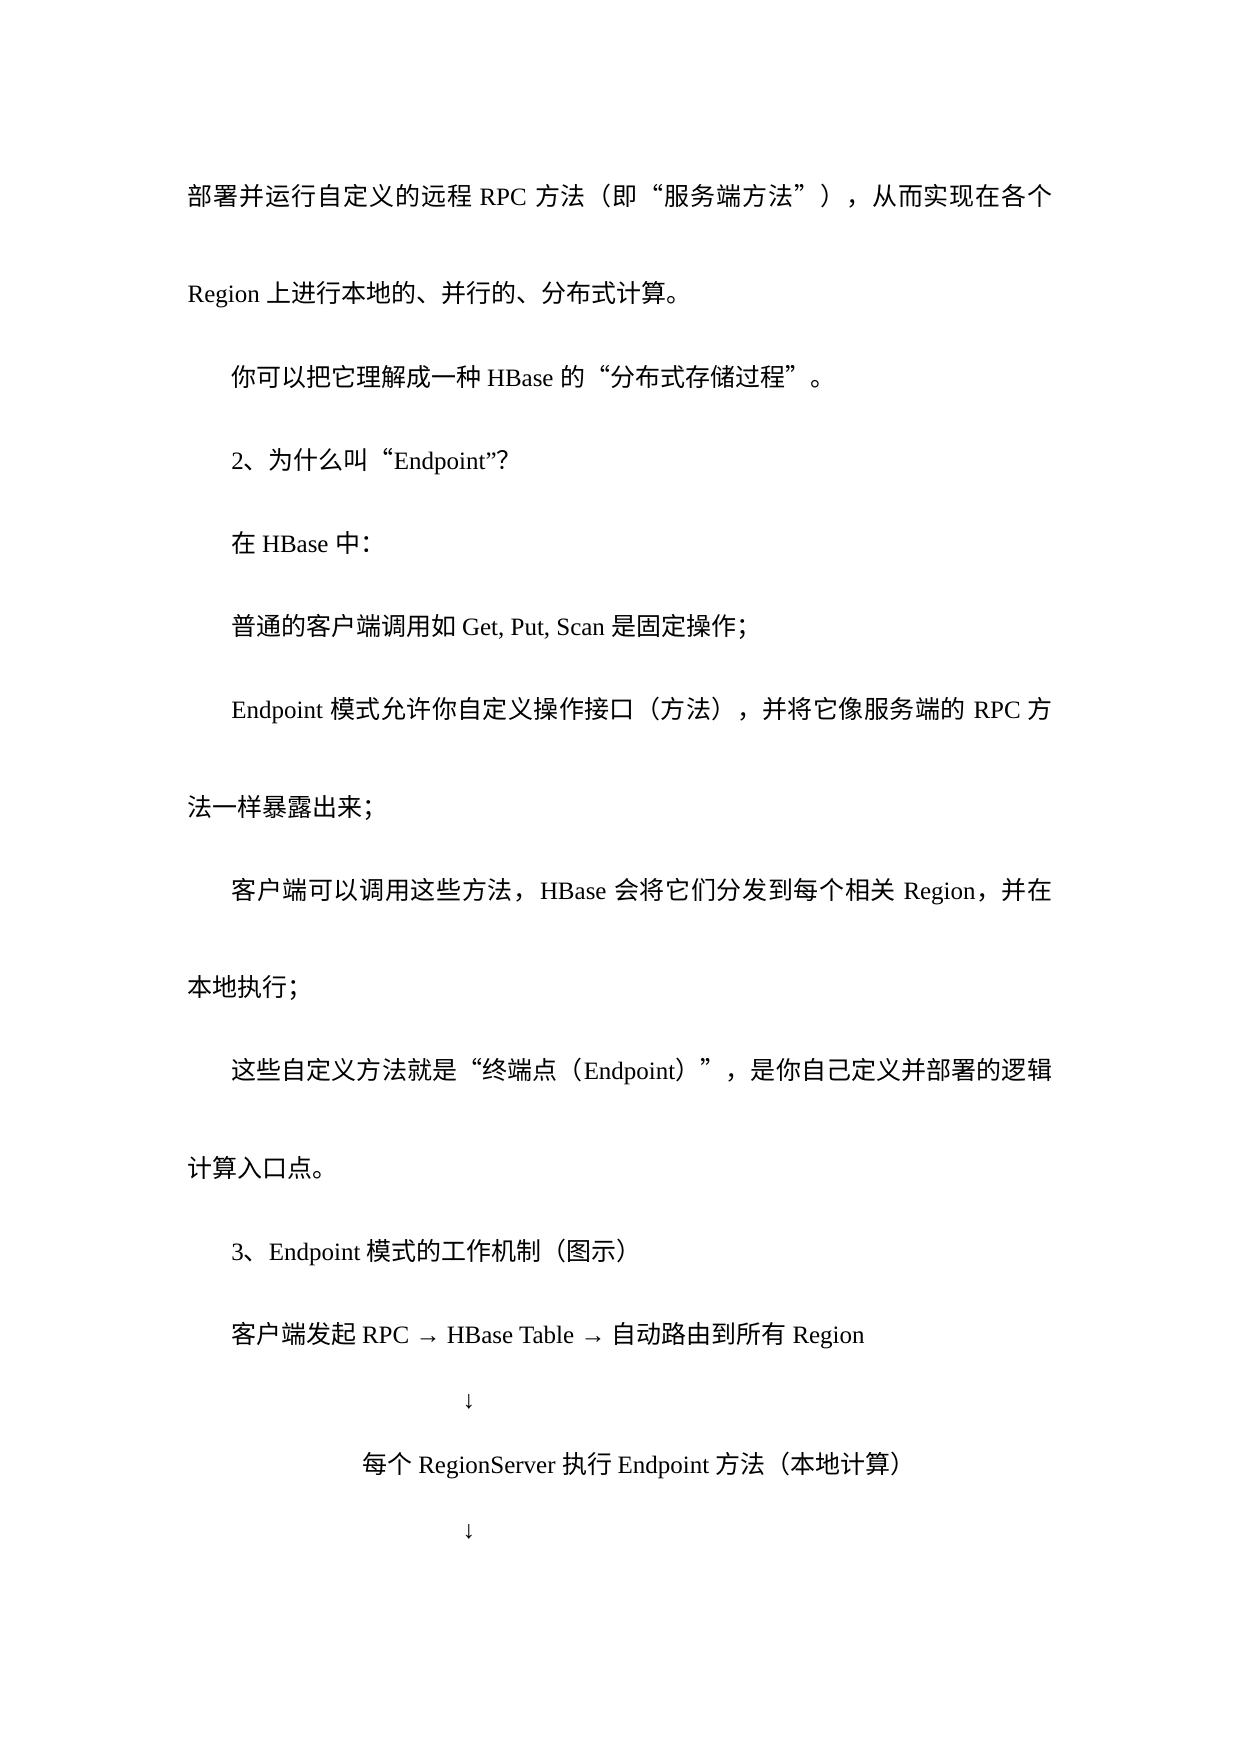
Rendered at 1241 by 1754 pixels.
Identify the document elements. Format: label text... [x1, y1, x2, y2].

text ↓ [231, 1513, 1053, 1546]
text Endpoint 模式允许你自定义操作接口（方法），并将它像服务端的 RPC 方法一样暴露出来； [187, 675, 1053, 838]
text 普通的客户端调用如 Get, Put, Scan 是固定操作； [187, 592, 1053, 657]
text 在 HBase 中： [187, 509, 1053, 574]
text 2、为什么叫“Endpoint”？ [187, 426, 1053, 491]
text 3、Endpoint 模式的工作机制（图示） [187, 1217, 1053, 1282]
text 每个 RegionServer 执行 Endpoint 方法（本地计算） [231, 1430, 1053, 1495]
text 客户端可以调用这些方法，HBase 会将它们分发到每个相关 Region，并在本地执行； [187, 856, 1053, 1018]
text ↓ [231, 1383, 1053, 1416]
text 客户端发起 RPC → HBase Table → 自动路由到所有 Region [231, 1300, 1053, 1365]
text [187, 162, 1053, 324]
text 你可以把它理解成一种 HBase 的“分布式存储过程”。 [187, 343, 1053, 408]
text 这些自定义方法就是“终端点（Endpoint）”，是你自己定义并部署的逻辑计算入口点。 [187, 1036, 1053, 1199]
